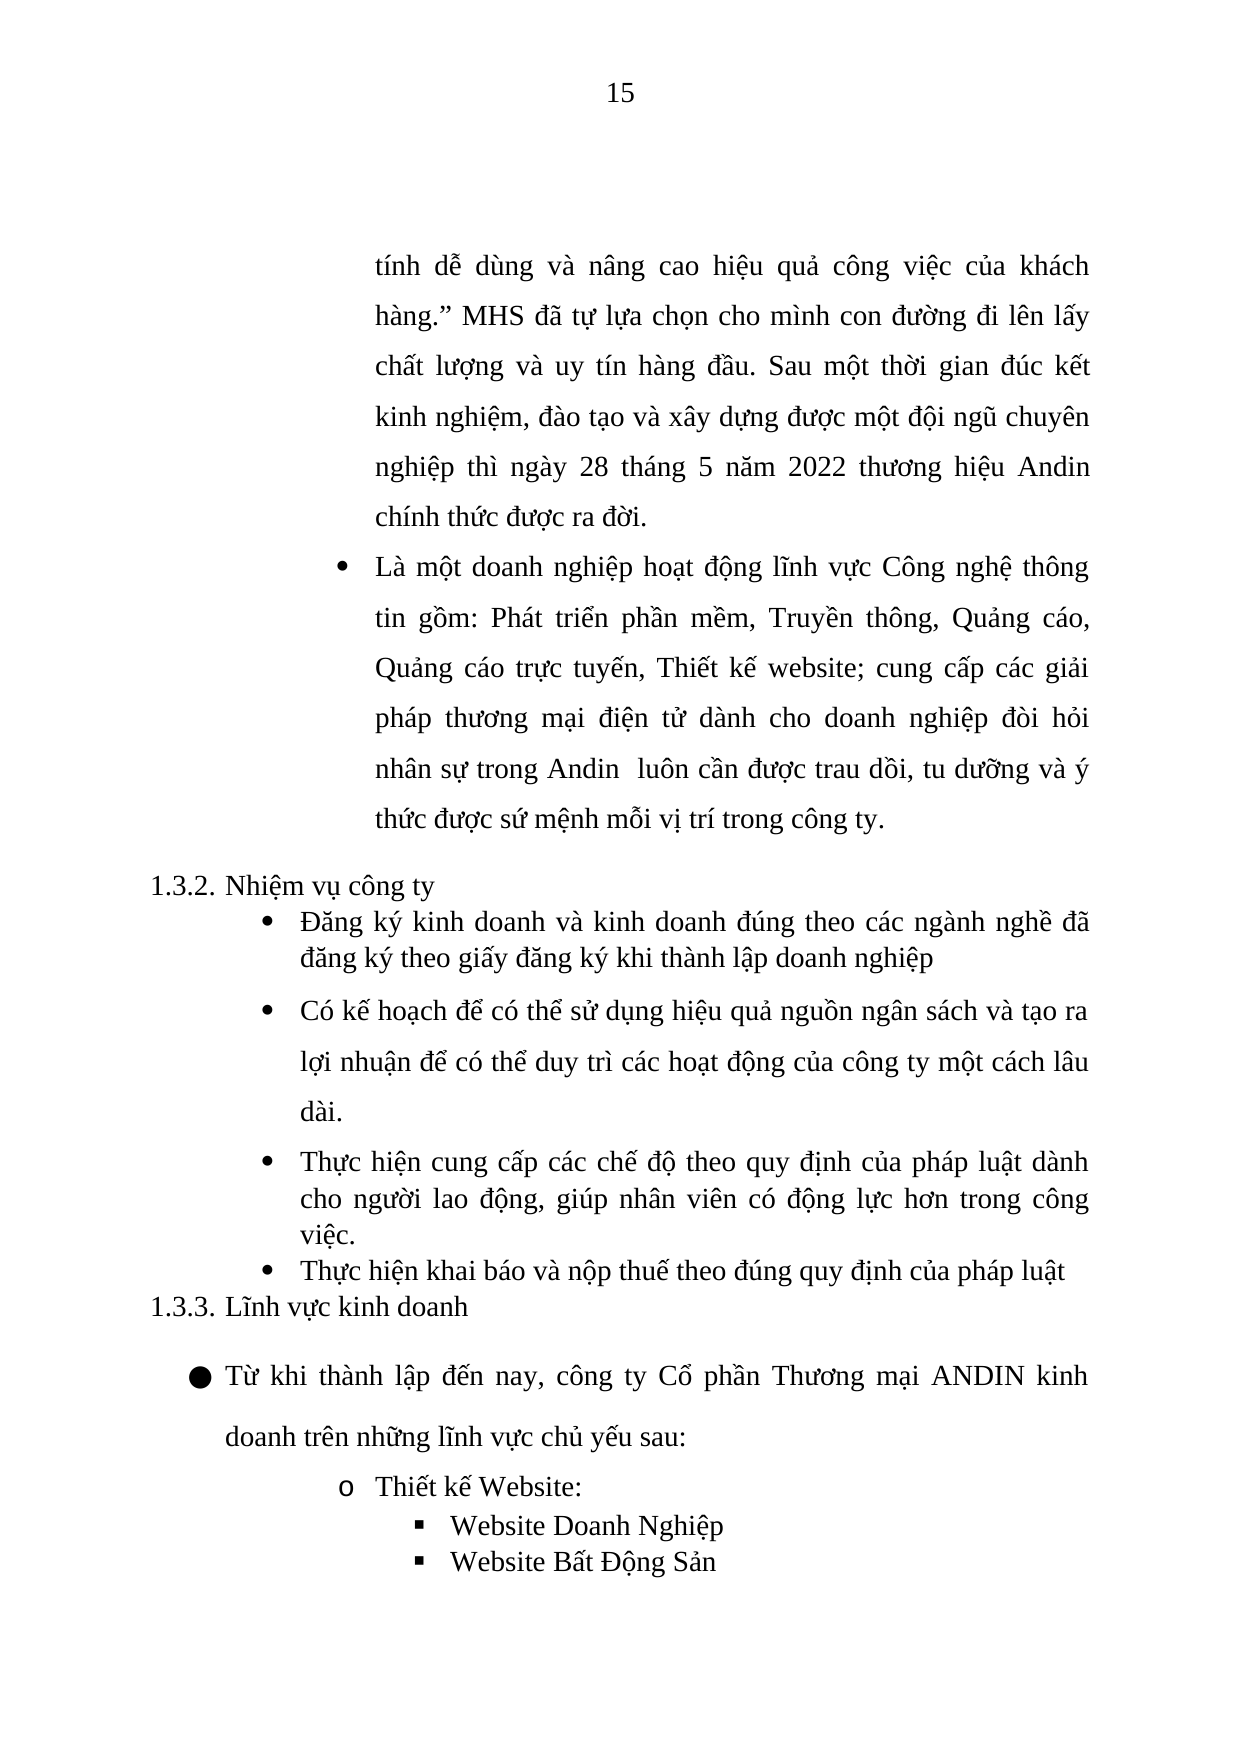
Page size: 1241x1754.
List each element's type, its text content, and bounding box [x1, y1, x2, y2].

list Website Bất Động Sản [412, 1544, 1090, 1578]
list Là một doanh nghiệp hoạt động lĩnh vực Công nghệ thông tin gồm: Phát triển phần mềm, Truyền thông, Quảng cáo, Quảng cáo trực tuyến, Thiết kế website; cung cấp các giải pháp thương mại điện tử dành cho doanh nghiệp đòi hỏi nhân sự trong Andin luôn cần được trau dồi, tu dưỡng và ý thức được sứ mệnh mỗi vị trí trong công ty. [337, 549, 1090, 835]
list Website Doanh Nghiệp [412, 1508, 1090, 1541]
list Có kế hoạch để có thể sử dụng hiệu quả nguồn ngân sách và tạo ra lợi nhuận để có thể duy trì các hoạt động của công ty một cách lâu dài. [262, 993, 1090, 1128]
list Thiết kế Website: [337, 1469, 1090, 1505]
list Thực hiện cung cấp các chế độ theo quy định của pháp luật dành cho người lao động, giúp nhân viên có động lực hơn trong công việc. [262, 1144, 1090, 1250]
list Đăng ký kinh doanh và kinh doanh đúng theo các ngành nghề đã đăng ký theo giấy đăng ký khi thành lập doanh nghiệp [262, 904, 1090, 974]
list Thực hiện khai báo và nộp thuế theo đúng quy định của pháp luật [262, 1253, 1090, 1287]
list Từ khi thành lập đến nay, công ty Cổ phần Thương mại ANDIN kinh doanh trên những lĩnh vực chủ yếu sau: [187, 1342, 1090, 1452]
list Nhiệm vụ công ty [150, 868, 1090, 902]
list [337, 248, 1090, 533]
list Lĩnh vực kinh doanh [150, 1289, 1090, 1323]
